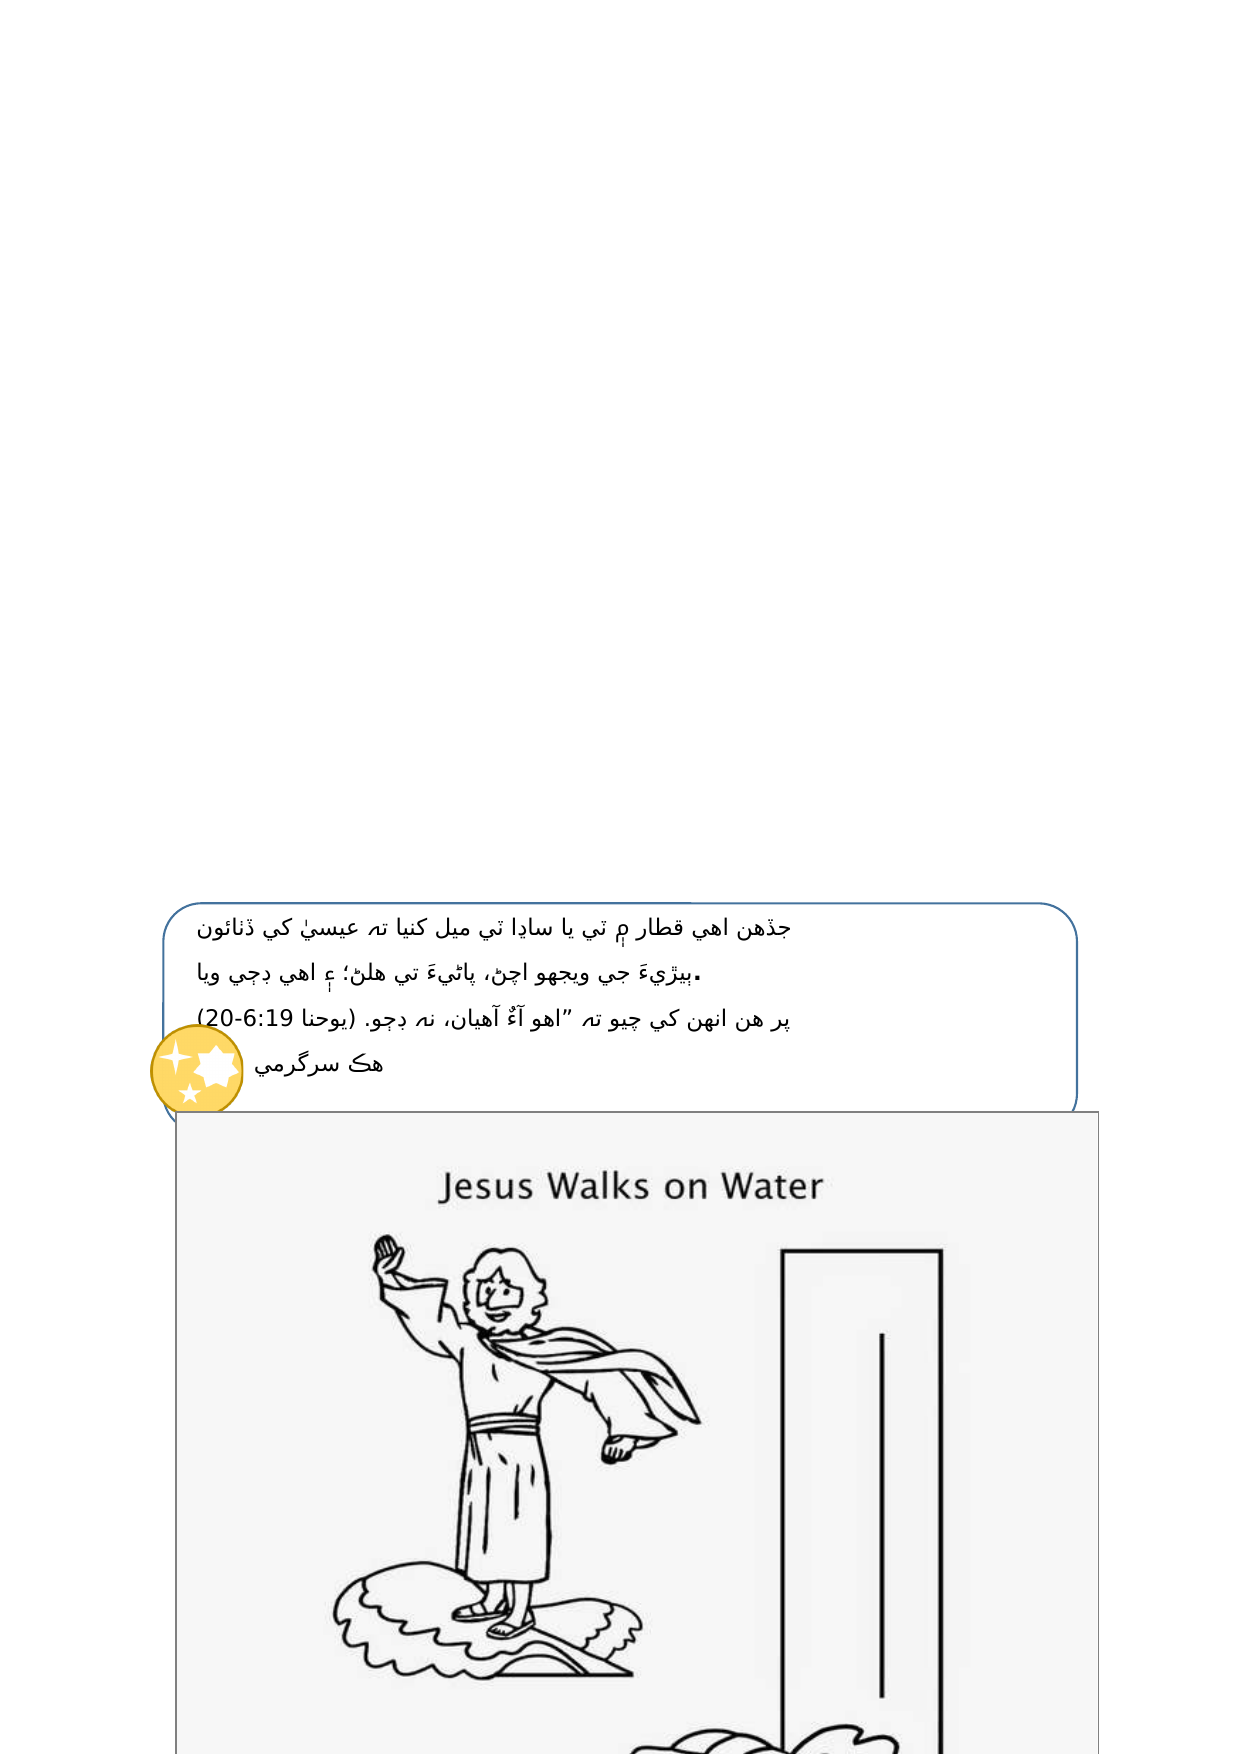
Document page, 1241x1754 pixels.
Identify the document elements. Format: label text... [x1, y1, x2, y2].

text جڏھن اھي قطار ۾ ٽي يا ساڍا ٽي ميل کنيا تہ عيسيٰ کي ڏٺائون [150, 914, 1090, 941]
picture [150, 1024, 244, 1118]
text پر ھن انھن کي چيو تہ ”اھو آءٌ آھيان، نہ ڊڄو. (يوحنا 6:19-20) [150, 1005, 1090, 1031]
picture [177, 1113, 1098, 1754]
text هڪ سرگرمي [244, 1050, 1090, 1077]
text ٻيڙيءَ جي ويجهو اچڻ، پاڻيءَ تي هلڻ؛ ۽ اھي ڊڄي ويا. [150, 959, 1090, 986]
